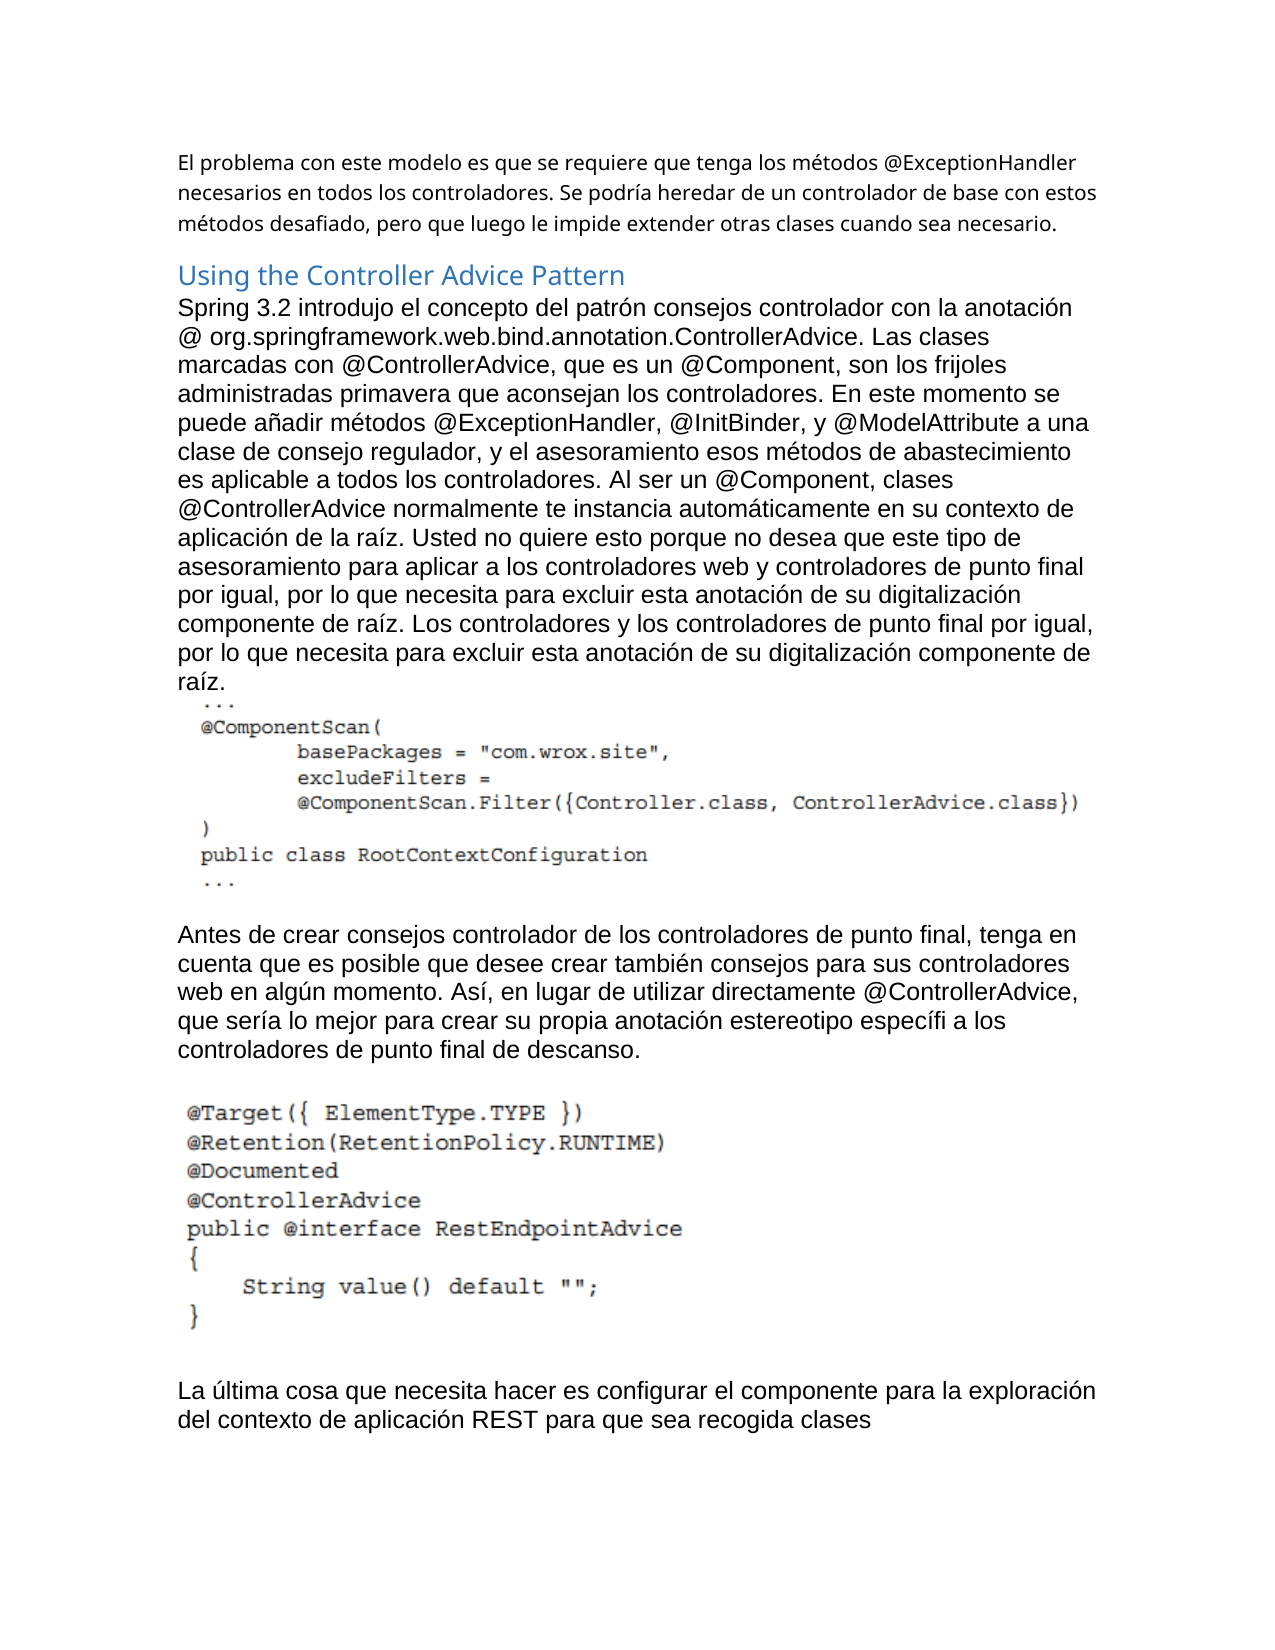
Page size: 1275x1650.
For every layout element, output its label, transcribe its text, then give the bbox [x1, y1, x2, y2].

text El problema con este modelo es que se requiere que tenga los métodos @ExceptionHandler necesarios en todos los controladores. Se podría heredar de un controlador de base con estos métodos desafiado, pero que luego le impide extender otras clases cuando sea necesario. [177, 148, 1098, 237]
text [177, 1376, 1098, 1433]
picture [177, 1092, 757, 1347]
picture [177, 695, 1098, 901]
text Antes de crear consejos controlador de los controladores de punto final, tenga en cuenta que es posible que desee crear también consejos para sus controladores web en algún momento. Así, en lugar de utilizar directamente @ControllerAdvice, que sería lo mejor para crear su propia anotación estereotipo específi a los controladores de punto final de descanso. [177, 920, 1098, 1064]
text Using the Controller Advice Pattern Spring 3.2 introdujo el concepto del patrón consejos controlador con la anotación @ org.springframework.web.bind.annotation.ControllerAdvice. Las clases marcadas con @ControllerAdvice, que es un @Component, son los frijoles administradas primavera que aconsejan los controladores. En este momento se puede añadir métodos @ExceptionHandler, @InitBinder, y @ModelAttribute a una clase de consejo regulador, y el asesoramiento esos métodos de abastecimiento es aplicable a todos los controladores. Al ser un @Component, clases @ControllerAdvice normalmente te instancia automáticamente en su contexto de aplicación de la raíz. Usted no quiere esto porque no desea que este tipo de asesoramiento para aplicar a los controladores web y controladores de punto final por igual, por lo que necesita para excluir esta anotación de su digitalización componente de raíz. Los controladores y los controladores de punto final por igual, por lo que necesita para excluir esta anotación de su digitalización componente de raíz. [177, 256, 1098, 695]
